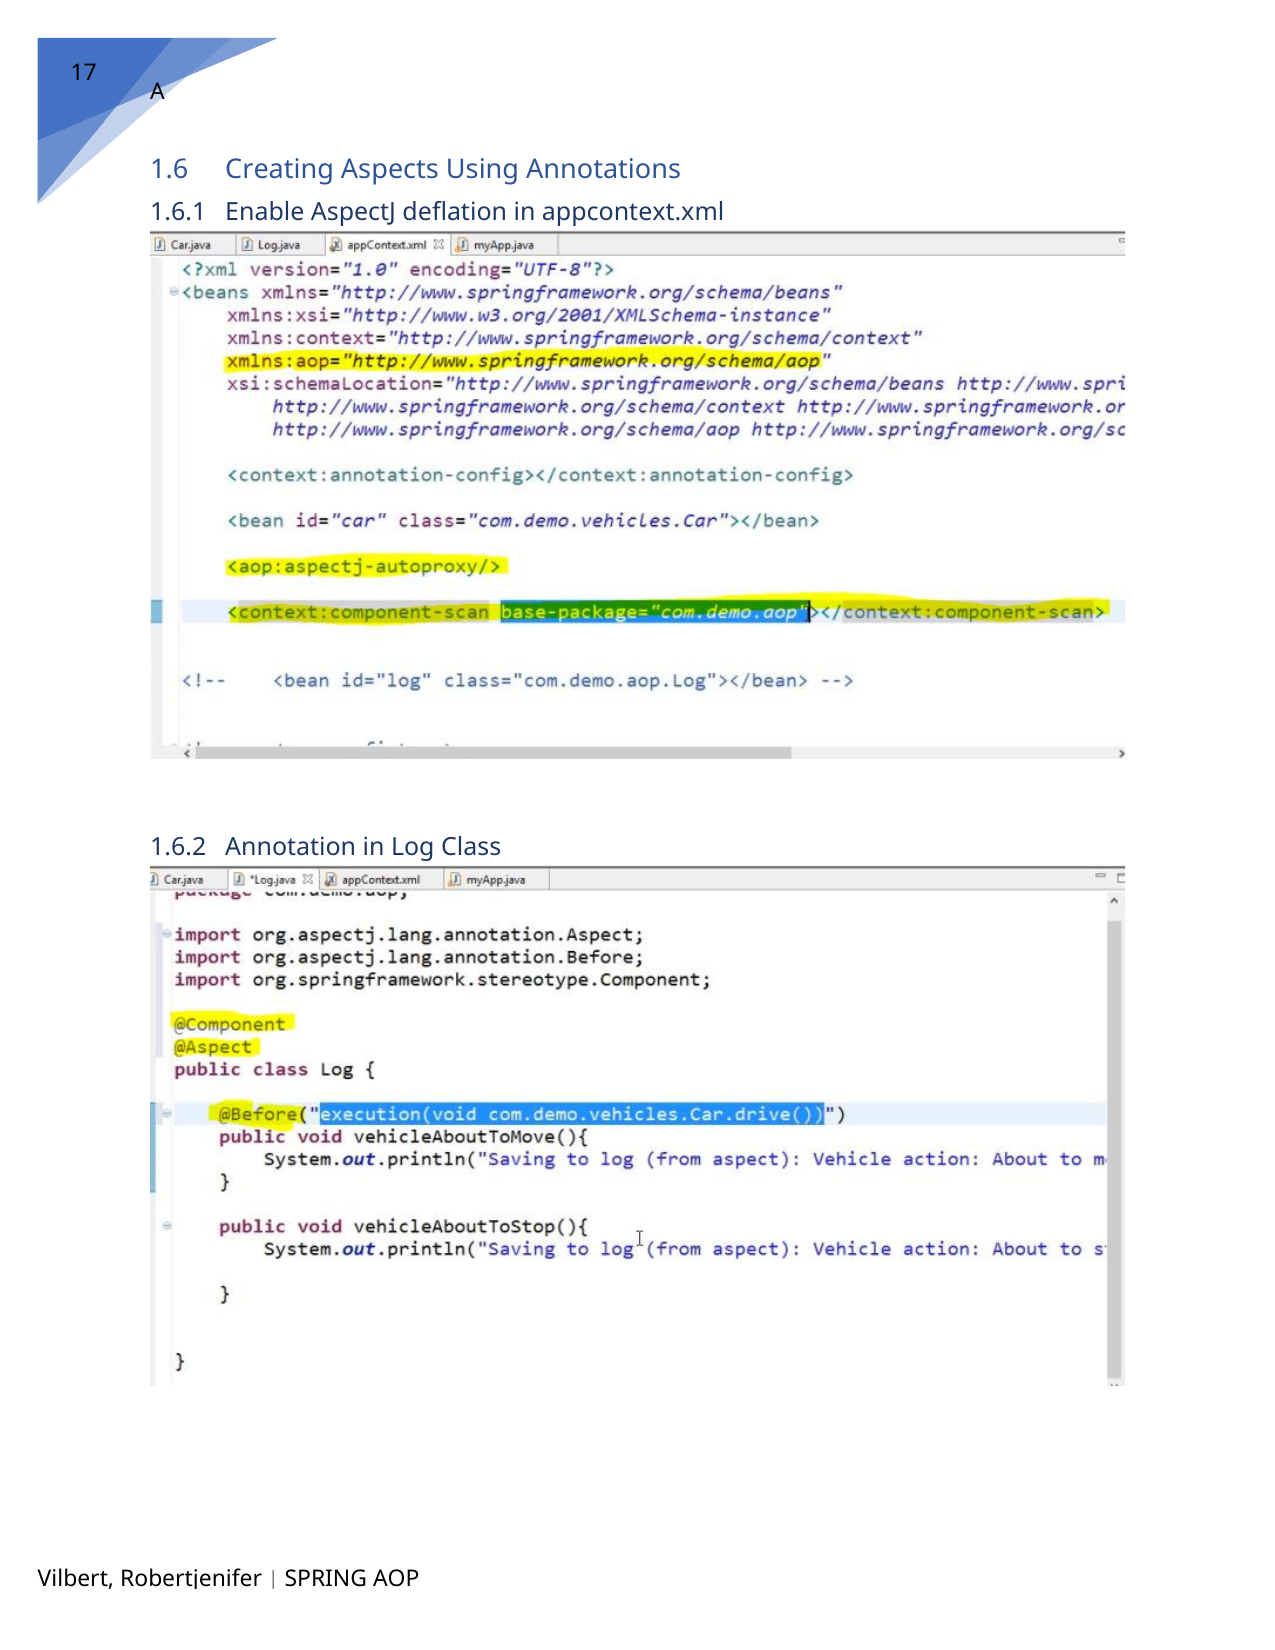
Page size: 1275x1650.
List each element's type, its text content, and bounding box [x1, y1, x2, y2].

subtitle Enable AspectJ deflation in appcontext.xml [150, 194, 1125, 228]
picture [37, 37, 279, 206]
picture [150, 230, 1125, 759]
subtitle Creating Aspects Using Annotations [150, 150, 1125, 187]
picture [150, 865, 1125, 1386]
subtitle Annotation in Log Class [150, 828, 1125, 862]
